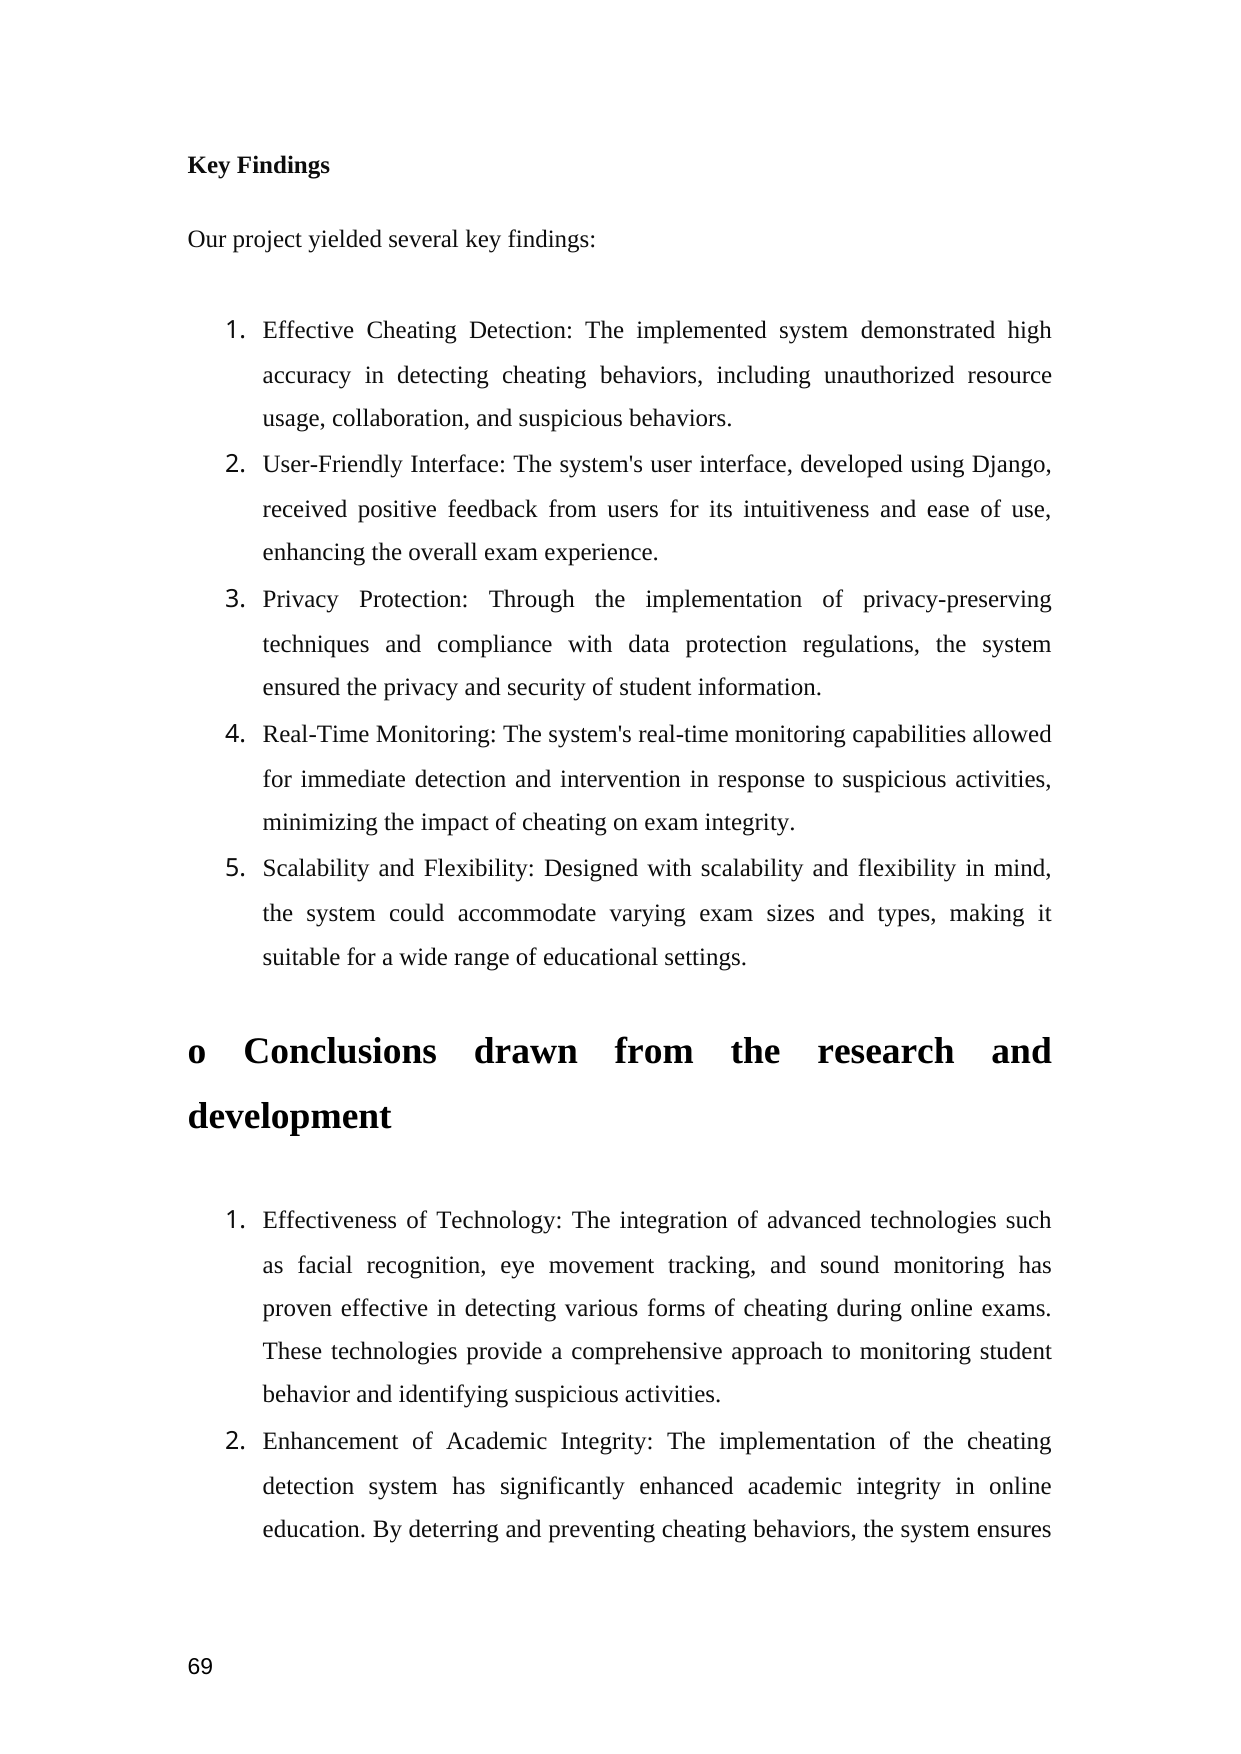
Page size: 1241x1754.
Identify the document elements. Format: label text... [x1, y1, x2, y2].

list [225, 1422, 1053, 1543]
list Real-Time Monitoring: The system's real-time monitoring capabilities allowed for immediate detection and intervention in response to suspicious activities, minimizing the impact of cheating on exam integrity. [225, 715, 1053, 836]
text Key Findings [187, 150, 1053, 179]
text Our project yielded several key findings: [187, 224, 1053, 253]
list User-Friendly Interface: The system's user interface, developed using Django, received positive feedback from users for its intuitiveness and ease of use, enhancing the overall exam experience. [225, 446, 1053, 566]
list Effectiveness of Technology: The integration of advanced technologies such as facial recognition, eye movement tracking, and sound monitoring has proven effective in detecting various forms of cheating during online exams. These technologies provide a comprehensive approach to monitoring student behavior and identifying suspicious activities. [225, 1202, 1053, 1408]
text o Conclusions drawn from the research and development [187, 1028, 1053, 1136]
list Effective Cheating Detection: The implemented system demonstrated high accuracy in detecting cheating behaviors, including unauthorized resource usage, collaboration, and suspicious behaviors. [225, 311, 1053, 432]
list Scalability and Flexibility: Designed with scalability and flexibility in mind, the system could accommodate varying exam sizes and types, making it suitable for a wide range of educational settings. [225, 850, 1053, 970]
list Privacy Protection: Through the implementation of privacy-preserving techniques and compliance with data protection regulations, the system ensured the privacy and security of student information. [225, 581, 1053, 701]
